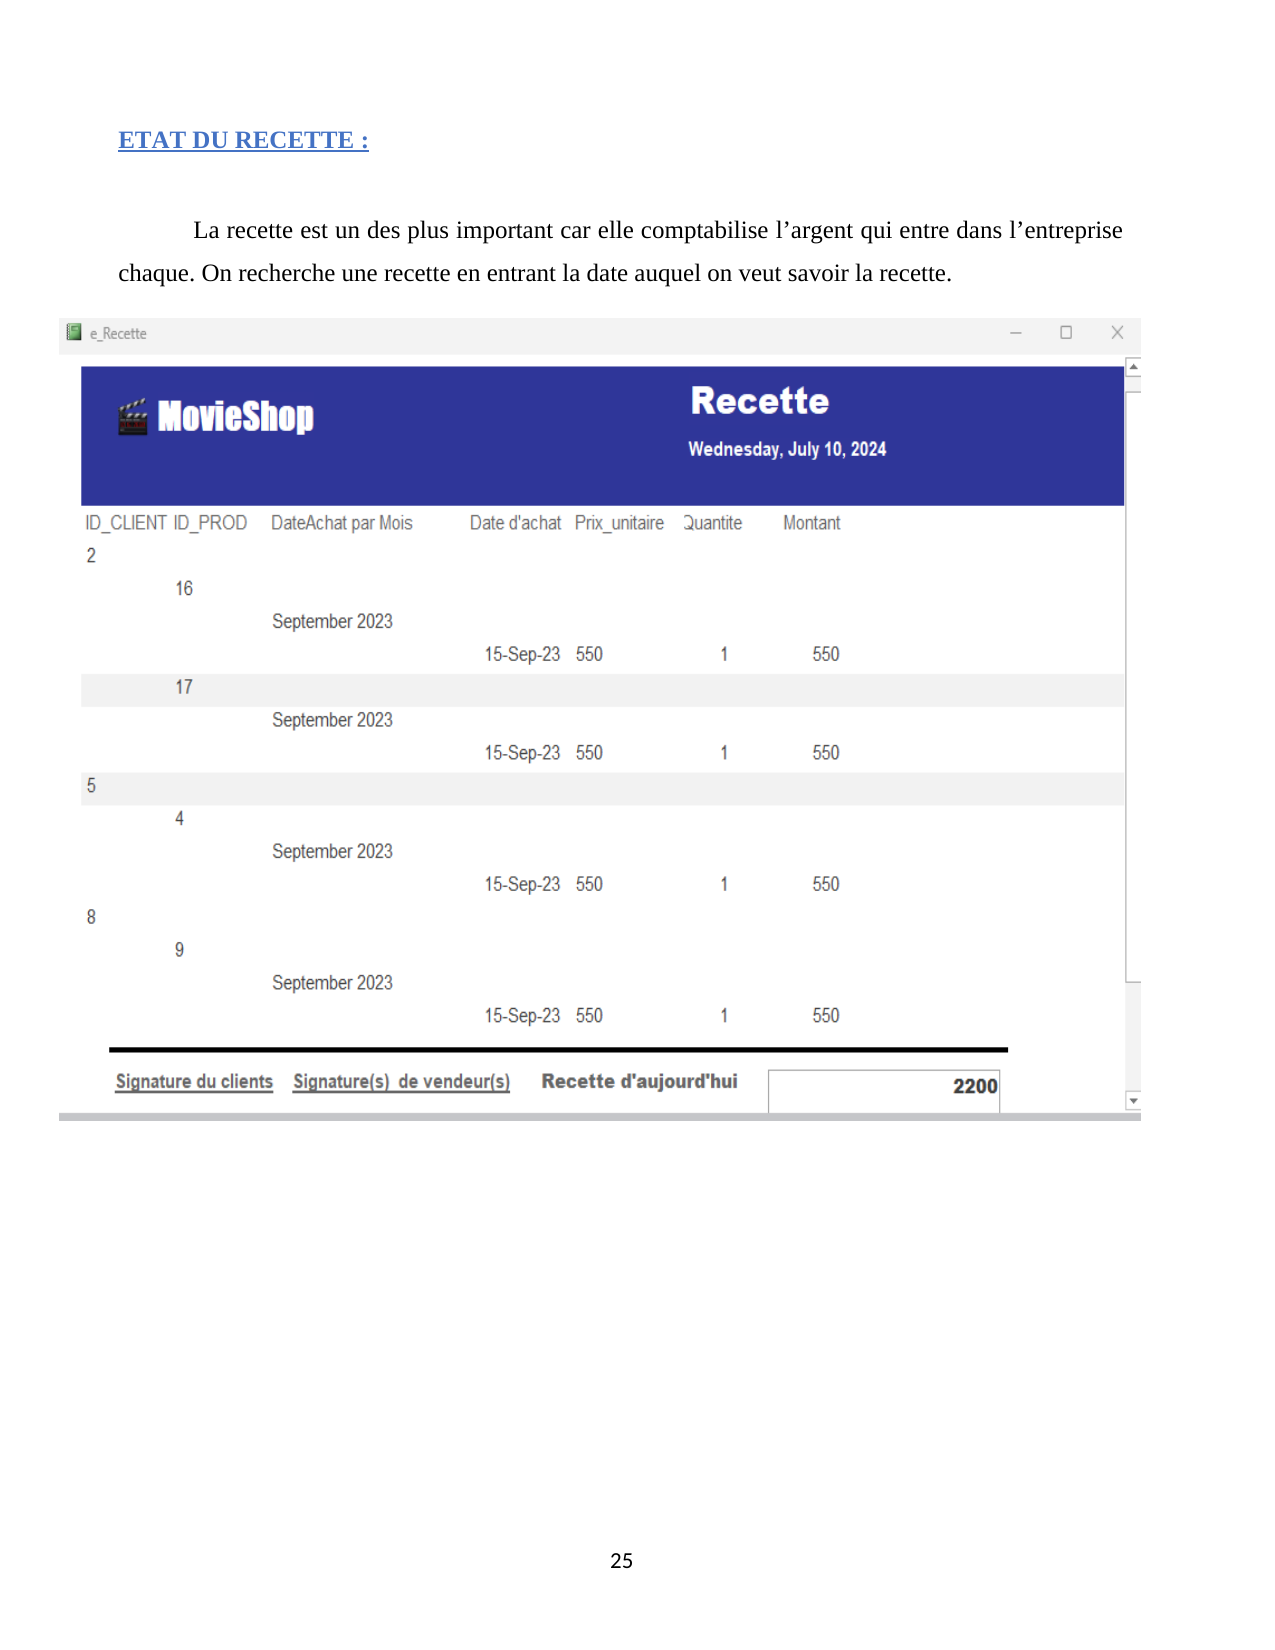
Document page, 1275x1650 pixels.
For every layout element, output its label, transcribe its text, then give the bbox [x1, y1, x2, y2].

text La recette est un des plus important car elle comptabilise l’argent qui entre dans l’entreprise chaque. On recherche une recette en entrant la date auquel on veut savoir la recette. [118, 215, 1125, 287]
subtitle ETAT DU RECETTE : [118, 125, 1125, 154]
picture [59, 318, 1141, 1121]
